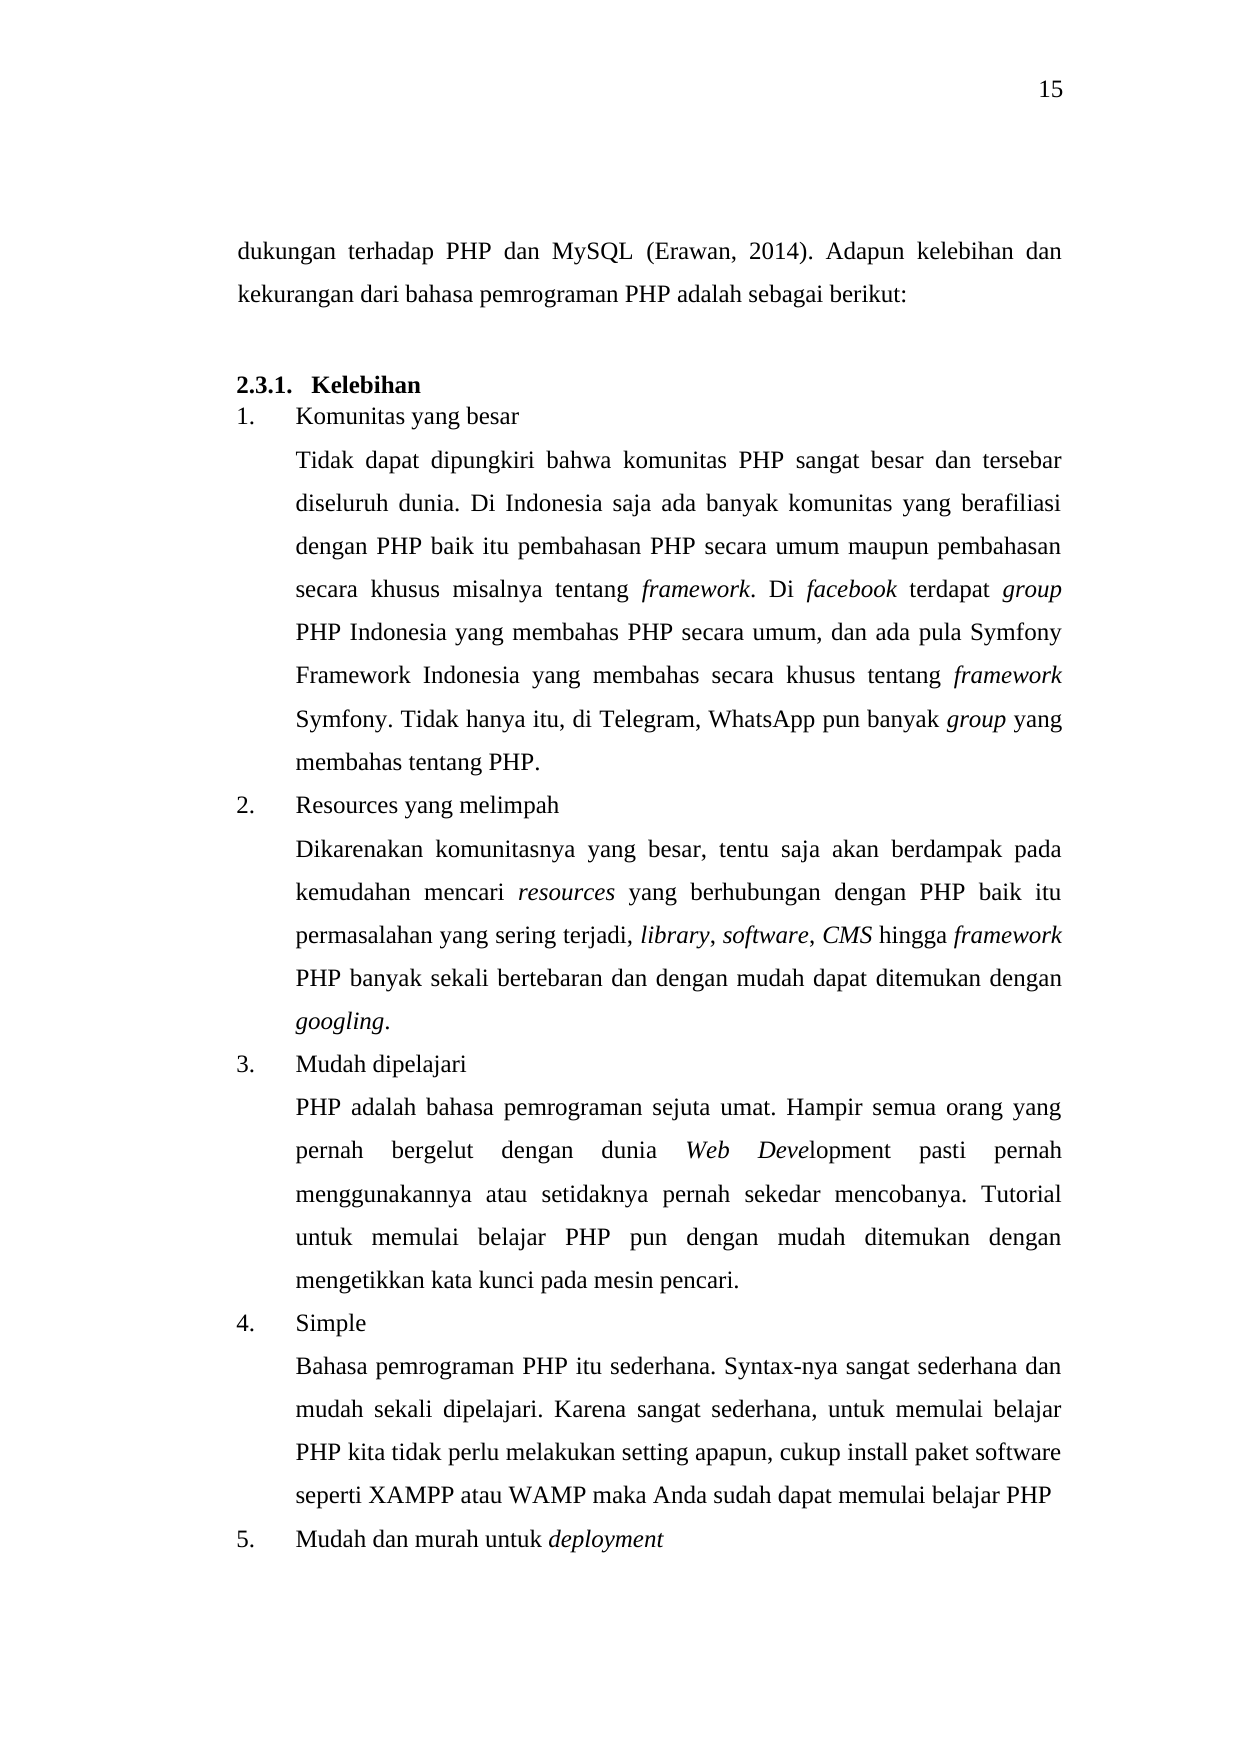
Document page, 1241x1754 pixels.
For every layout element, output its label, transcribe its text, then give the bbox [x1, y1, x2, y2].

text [237, 236, 1062, 308]
text Tidak dapat dipungkiri bahwa komunitas PHP sangat besar dan tersebar diseluruh dunia. Di Indonesia saja ada banyak komunitas yang berafiliasi dengan PHP baik itu pembahasan PHP secara umum maupun pembahasan secara khusus misalnya tentang framework. Di facebook terdapat group PHP Indonesia yang membahas PHP secara umum, dan ada pula Symfony Framework Indonesia yang membahas secara khusus tentang framework Symfony. Tidak hanya itu, di Telegram, WhatsApp pun banyak group yang membahas tentang PHP. [295, 445, 1062, 776]
list PHP adalah bahasa pemrograman sejuta umat. Hampir semua orang yang pernah bergelut dengan dunia Web Development pasti pernah menggunakannya atau setidaknya pernah sekedar mencobanya. Tutorial untuk memulai belajar PHP pun dengan mudah ditemukan dengan mengetikkan kata kunci pada mesin pencari. [295, 1092, 1062, 1294]
list Komunitas yang besar [236, 401, 1062, 430]
list Mudah dipelajari [236, 1049, 1062, 1078]
list Resources yang melimpah [236, 791, 1062, 819]
list Simple [236, 1308, 1062, 1337]
list Dikarenakan komunitasnya yang besar, tentu saja akan berdampak pada kemudahan mencari resources yang berhubungan dengan PHP baik itu permasalahan yang sering terjadi, library, software, CMS hingga framework PHP banyak sekali bertebaran dan dengan mudah dapat ditemukan dengan googling. [295, 834, 1062, 1035]
subtitle Kelebihan [236, 370, 1063, 399]
list Bahasa pemrograman PHP itu sederhana. Syntax-nya sangat sederhana dan mudah sekali dipelajari. Karena sangat sederhana, untuk memulai belajar PHP kita tidak perlu melakukan setting apapun, cukup install paket software seperti XAMPP atau WAMP maka Anda sudah dapat memulai belajar PHP [295, 1351, 1062, 1509]
list Mudah dan murah untuk deployment [236, 1524, 1062, 1552]
